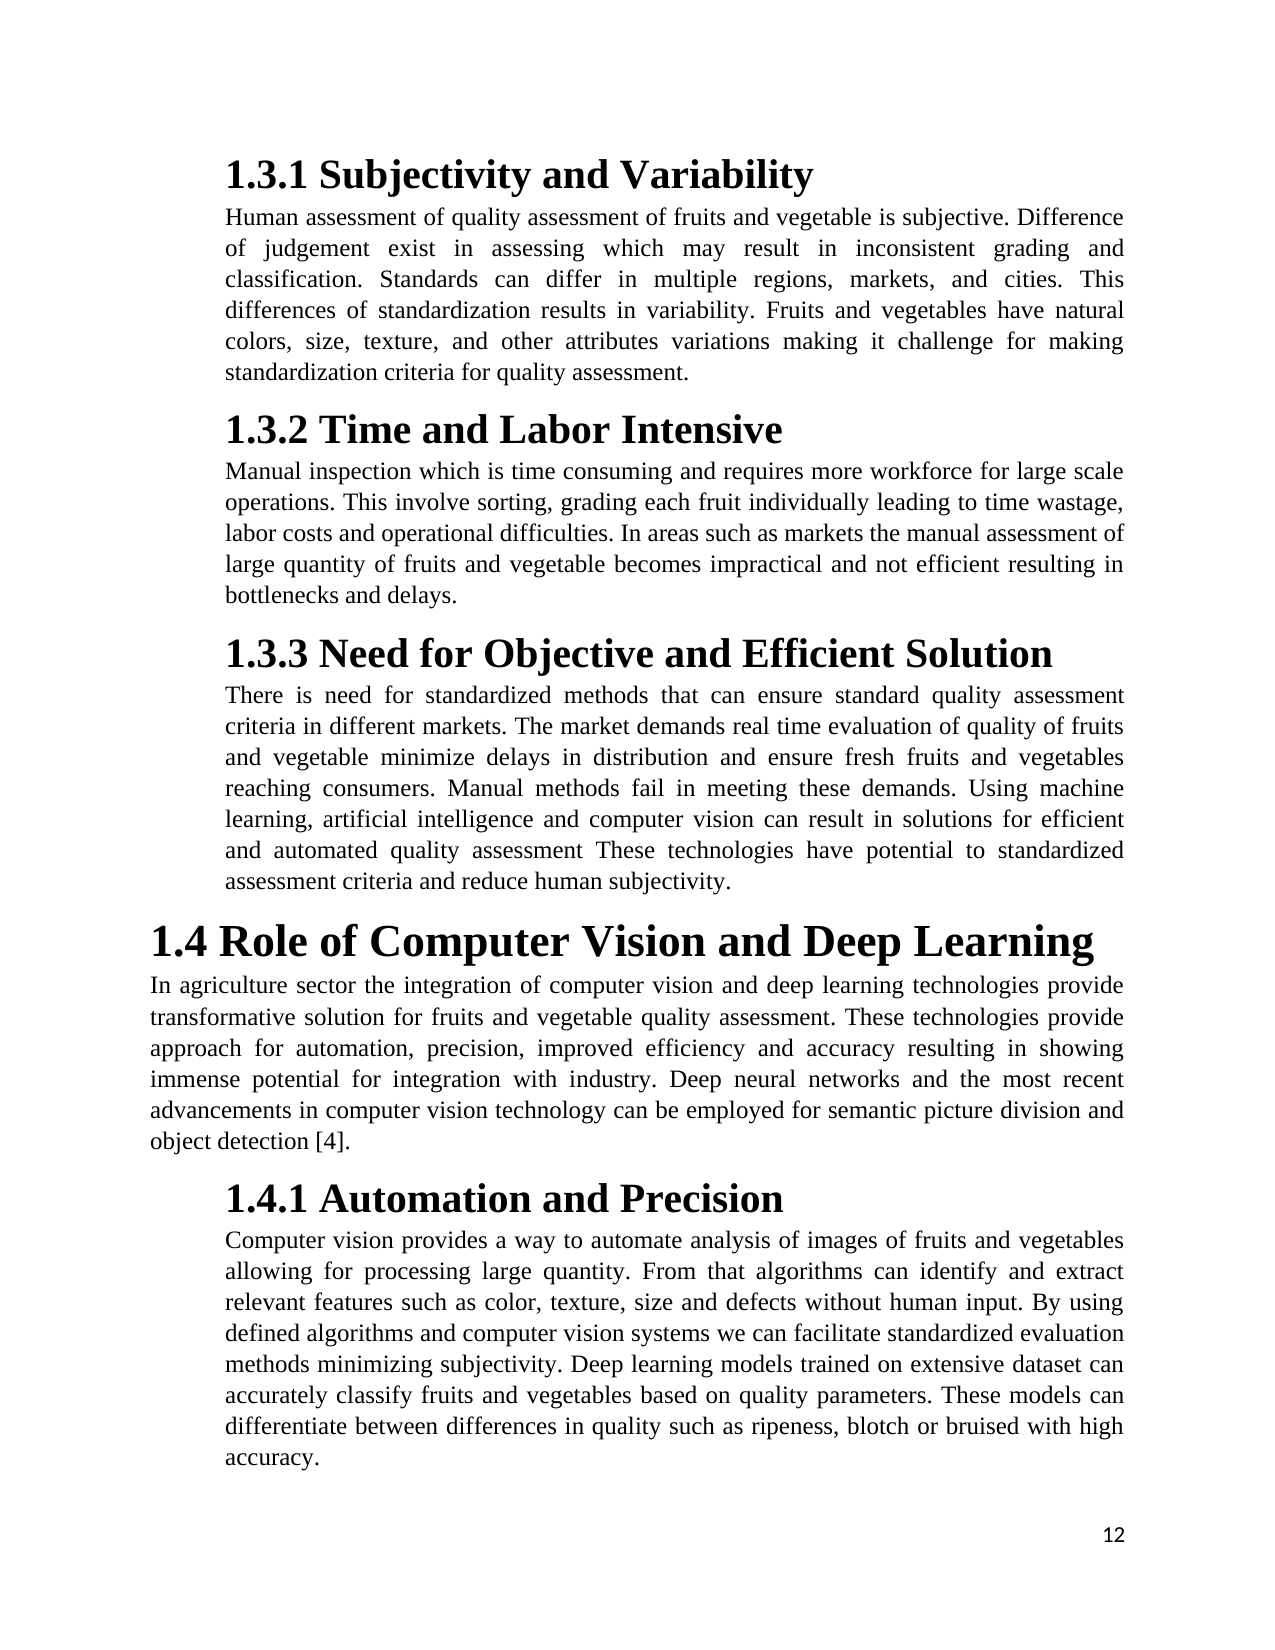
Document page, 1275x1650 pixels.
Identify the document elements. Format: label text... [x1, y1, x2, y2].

text Human assessment of quality assessment of fruits and vegetable is subjective. Difference of judgement exist in assessing which may result in inconsistent grading and classification. Standards can differ in multiple regions, markets, and cities. This differences of standardization results in variability. Fruits and vegetables have natural colors, size, texture, and other attributes variations making it challenge for making standardization criteria for quality assessment. [225, 202, 1125, 386]
text There is need for standardized methods that can ensure standard quality assessment criteria in different markets. The market demands real time evaluation of quality of fruits and vegetable minimize delays in distribution and ensure fresh fruits and vegetables reaching consumers. Manual methods fail in meeting these demands. Using machine learning, artificial intelligence and computer vision can result in solutions for efficient and automated quality assessment These technologies have potential to standardized assessment criteria and reduce human subjectivity. [225, 680, 1125, 895]
subtitle 1.4.1 Automation and Precision [225, 1173, 1125, 1221]
text Manual inspection which is time consuming and requires more workforce for large scale operations. This involve sorting, grading each fruit individually leading to time wastage, labor costs and operational difficulties. In areas such as markets the manual assessment of large quantity of fruits and vegetable becomes impractical and not efficient resulting in bottlenecks and delays. [225, 456, 1125, 609]
subtitle 1.4 Role of Computer Vision and Deep Learning [150, 914, 1125, 966]
subtitle 1.3.1 Subjectivity and Variability [225, 150, 1125, 198]
text Computer vision provides a way to automate analysis of images of fruits and vegetables allowing for processing large quantity. From that algorithms can identify and extract relevant features such as color, texture, size and defects without human input. By using defined algorithms and computer vision systems we can facilitate standardized evaluation methods minimizing subjectivity. Deep learning models trained on extensive dataset can accurately classify fruits and vegetables based on quality parameters. These models can differentiate between differences in quality such as ripeness, blotch or bruised with high accuracy. [225, 1225, 1125, 1471]
subtitle 1.3.2 Time and Labor Intensive [225, 404, 1125, 452]
subtitle 1.3.3 Need for Objective and Efficient Solution [225, 628, 1125, 676]
text In agriculture sector the integration of computer vision and deep learning technologies provide transformative solution for fruits and vegetable quality assessment. These technologies provide approach for automation, precision, improved efficiency and accuracy resulting in showing immense potential for integration with industry. Deep neural networks and the most recent advancements in computer vision technology can be employed for semantic picture division and object detection . [150, 971, 1125, 1154]
